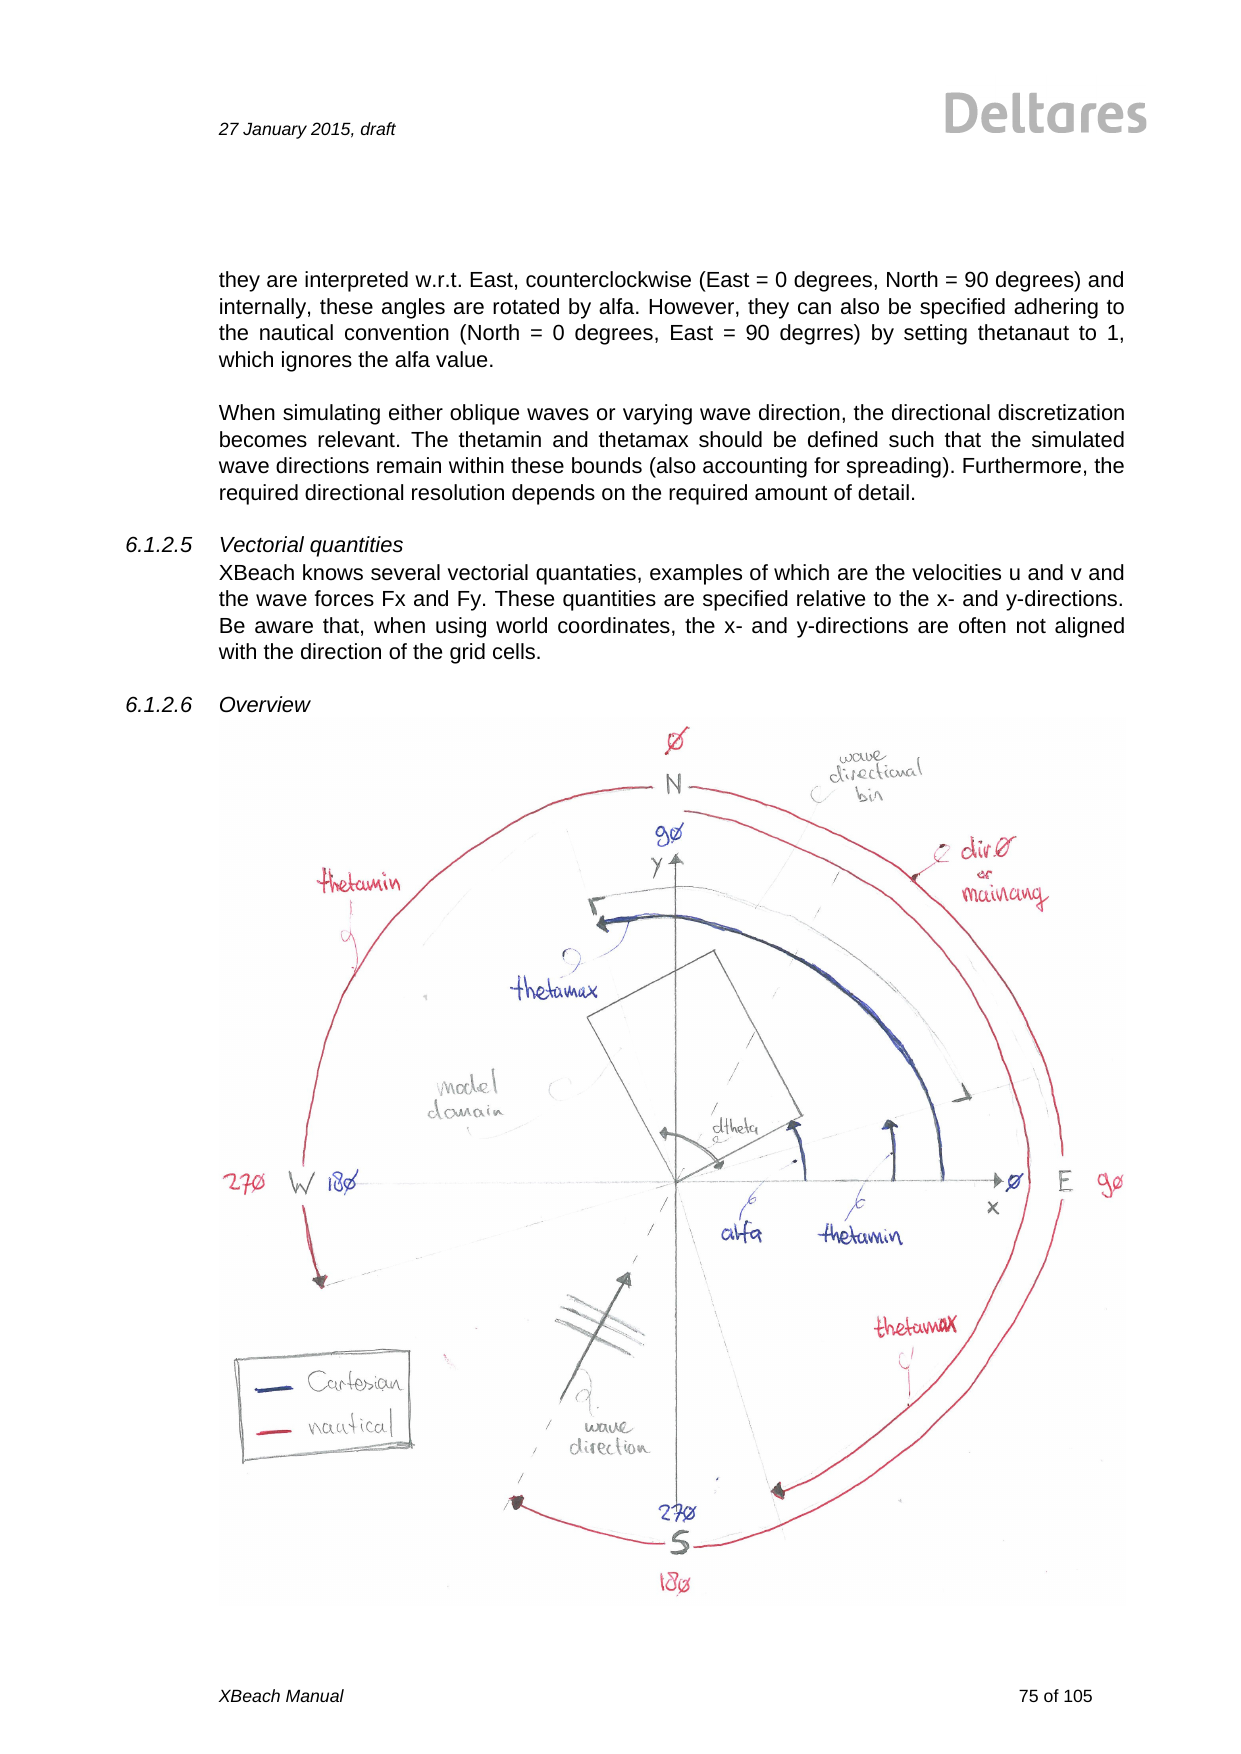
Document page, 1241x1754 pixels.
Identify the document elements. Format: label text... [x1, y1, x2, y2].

picture [945, 75, 1147, 133]
subtitle Overview [192, 691, 1126, 717]
text XBeach knows several vectorial quantaties, examples of which are the velocities u and v and the wave forces Fx and Fy. These quantities are specified relative to the x- and y-directions. Be aware that, when using world coordinates, the x- and y-directions are often not aligned with the direction of the grid cells. [218, 558, 1126, 664]
subtitle Vectorial quantities [192, 531, 1126, 558]
text When simulating either oblique waves or varying wave direction, the directional discretization becomes relevant. The thetamin and thetamax should be defined such that the simulated wave directions remain within these bounds (also accounting for spreading). Furthermore, the required directional resolution depends on the required amount of detail. [218, 399, 1126, 505]
